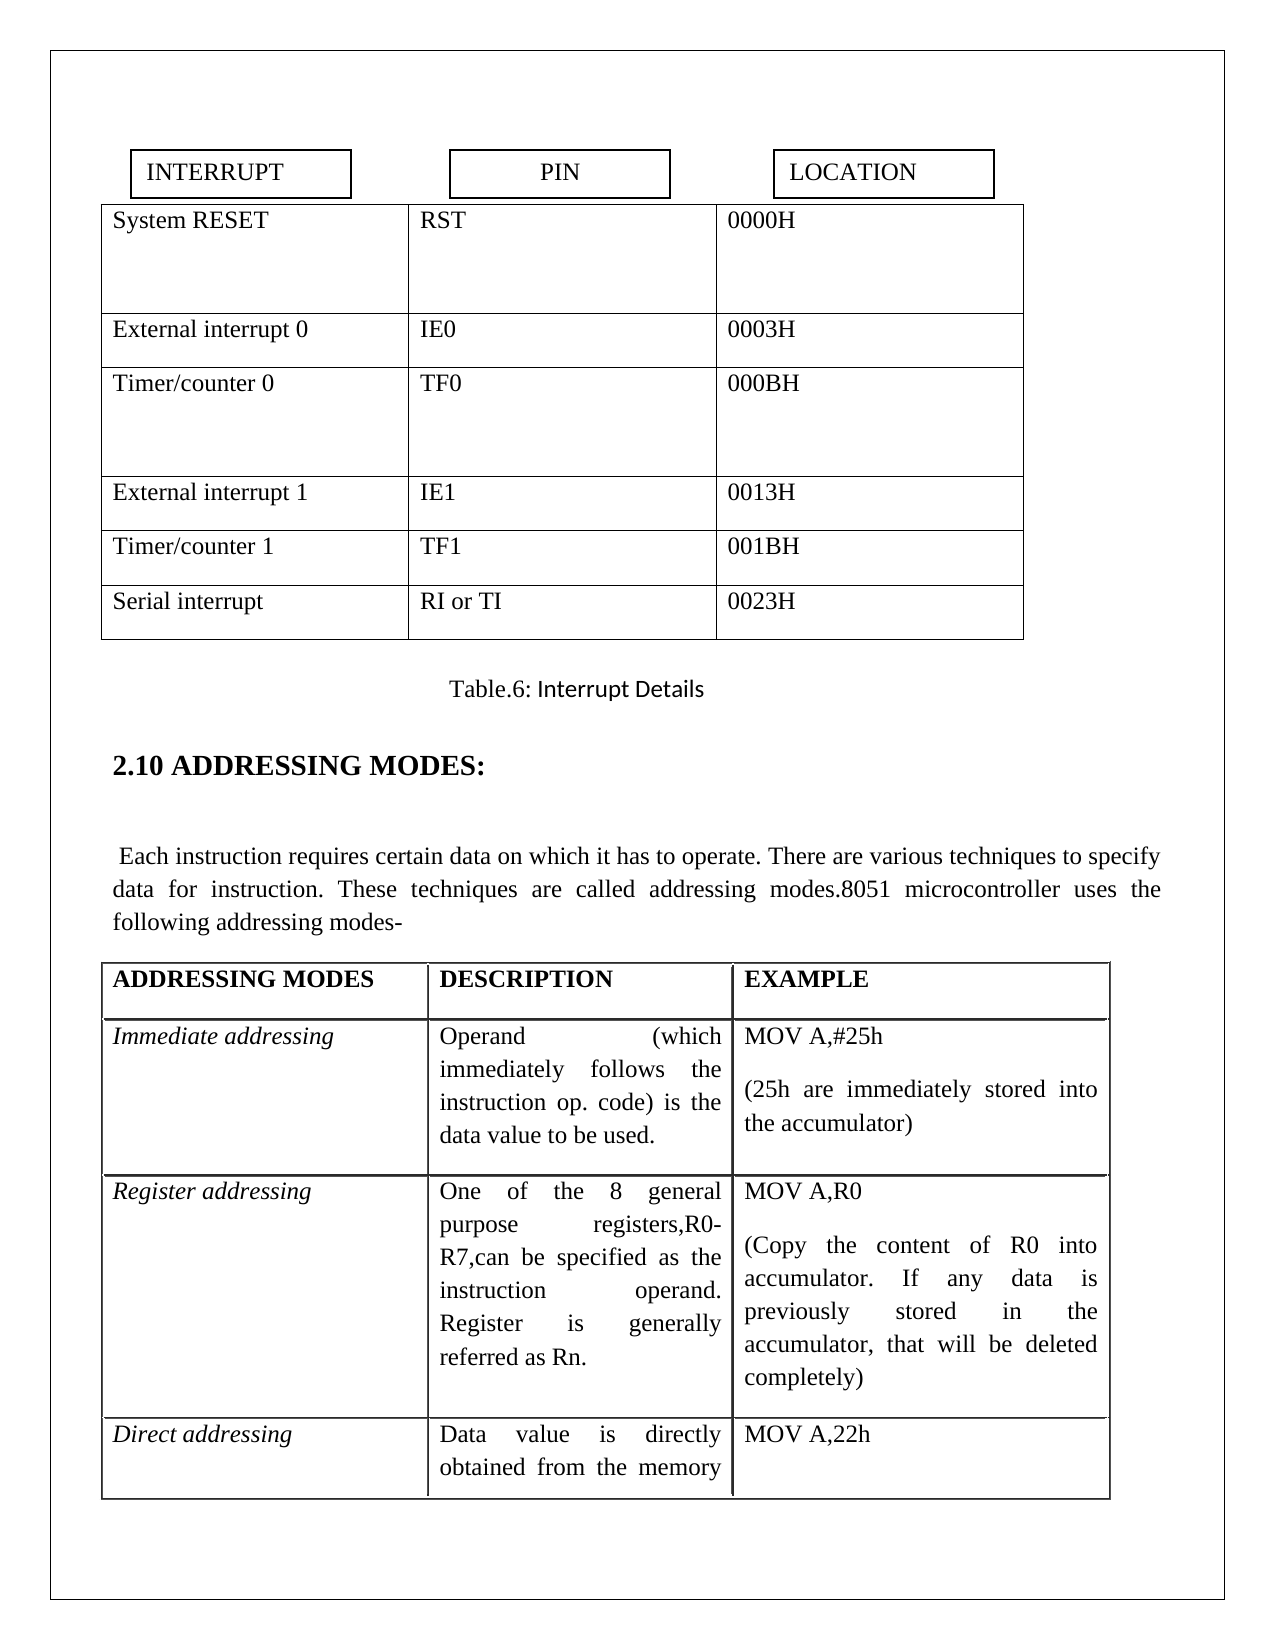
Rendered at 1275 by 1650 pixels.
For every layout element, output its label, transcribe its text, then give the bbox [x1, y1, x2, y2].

table_cell MOV A,R0 (Copy the content of R0 into accumulator. If any data is previously stored in the accumulator, that will be deleted completely) [735, 1173, 1108, 1416]
table_cell External interrupt 0 [102, 314, 408, 367]
table_header EXAMPLE [733, 964, 1108, 1017]
text Each instruction requires certain data on which it has to operate. There are various techniques to specify data for instruction. These techniques are called addressing modes.8051 microcontroller uses the following addressing modes- [112, 841, 1162, 936]
table_cell 0013H [717, 477, 1023, 530]
table_cell MOV A,#25h (25h are immediately stored into the accumulator) [735, 1018, 1108, 1173]
text 2.10 ADDRESSING MODES: [112, 748, 1162, 782]
table_cell RI or TI [409, 586, 716, 639]
table_header ADDRESSING MODES [103, 963, 428, 1017]
table_cell Timer/counter 0 [102, 368, 408, 476]
table_header 0000H [717, 205, 1023, 313]
table_cell Immediate addressing [102, 1018, 427, 1173]
table_cell 001BH [717, 531, 1023, 585]
table_cell 0003H [717, 314, 1023, 367]
table_cell IE0 [409, 314, 716, 367]
table_cell Timer/counter 1 [102, 531, 408, 585]
table_cell Serial interrupt [102, 586, 408, 639]
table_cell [733, 1416, 1108, 1497]
table_header RST [409, 205, 716, 313]
table_cell 0023H [717, 586, 1023, 639]
table_cell External interrupt 1 [102, 477, 408, 530]
table_cell 000BH [717, 368, 1023, 476]
table_header DESCRIPTION [428, 963, 733, 1017]
table_cell Direct addressing [102, 1416, 428, 1497]
table_cell Operand (which immediately follows the instruction op. code) is the data value to be used. [430, 1021, 731, 1173]
table_cell Register addressing [102, 1173, 427, 1416]
table_cell One of the 8 general purpose registers,R0-R7,can be specified as the instruction operand. Register is generally referred as Rn. [430, 1177, 731, 1416]
table_cell TF1 [409, 531, 716, 585]
table_cell IE1 [409, 477, 716, 530]
table_header System RESET [102, 205, 408, 313]
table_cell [428, 1419, 733, 1497]
table_cell TF0 [409, 368, 716, 476]
list 2222 [262, 694, 1162, 723]
